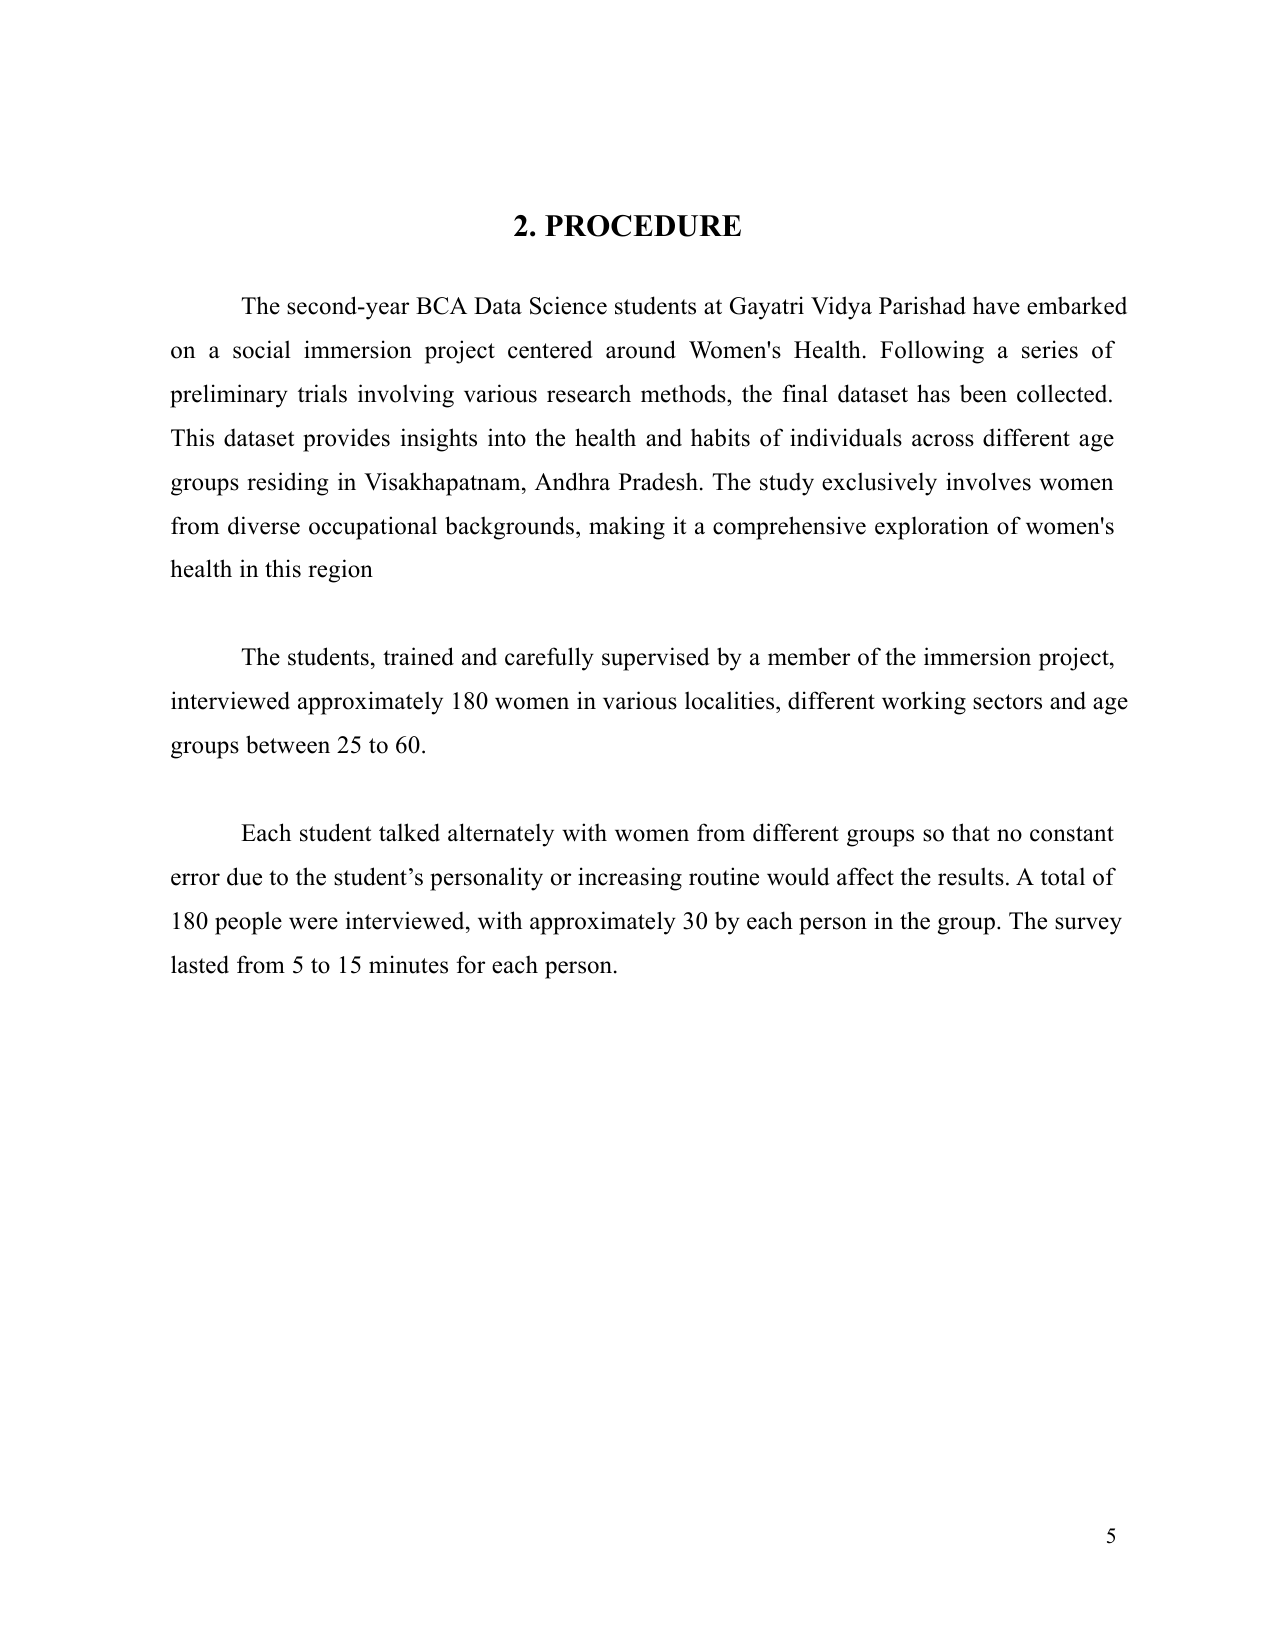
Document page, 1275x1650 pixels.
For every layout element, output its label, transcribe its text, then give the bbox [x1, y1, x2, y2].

text The second-year BCA Data Science students at Gayatri Vidya Parishad have embarked [241, 292, 1140, 320]
text groups between 25 to 60. [170, 731, 1140, 759]
text error due to the student’s personality or increasing routine would affect the results. A total of [170, 863, 1140, 891]
text 2. PROCEDURE [513, 209, 767, 244]
text groups residing in Visakhapatnam, Andhra Pradesh. The study exclusively involves women [170, 468, 1140, 496]
text Each student talked alternately with women from different groups so that no constant [241, 819, 1140, 847]
text lasted from 5 to 15 minutes for each person. [170, 951, 1140, 979]
text 5 [1106, 1525, 1141, 1549]
text This dataset provides insights into the health and habits of individuals across different age [170, 424, 1140, 452]
text health in this region [170, 556, 1140, 583]
text on a social immersion project centered around Women's Health. Following a series of [170, 336, 1140, 364]
text interviewed approximately 180 women in various localities, different working sectors and age [170, 687, 1140, 715]
text preliminary trials involving various research methods, the final dataset has been collected. [170, 380, 1140, 408]
text from diverse occupational backgrounds, making it a comprehensive exploration of women's [170, 512, 1140, 540]
text 180 people were interviewed, with approximately 30 by each person in the group. The survey [170, 907, 1140, 935]
text The students, trained and carefully supervised by a member of the immersion project, [241, 643, 1140, 671]
